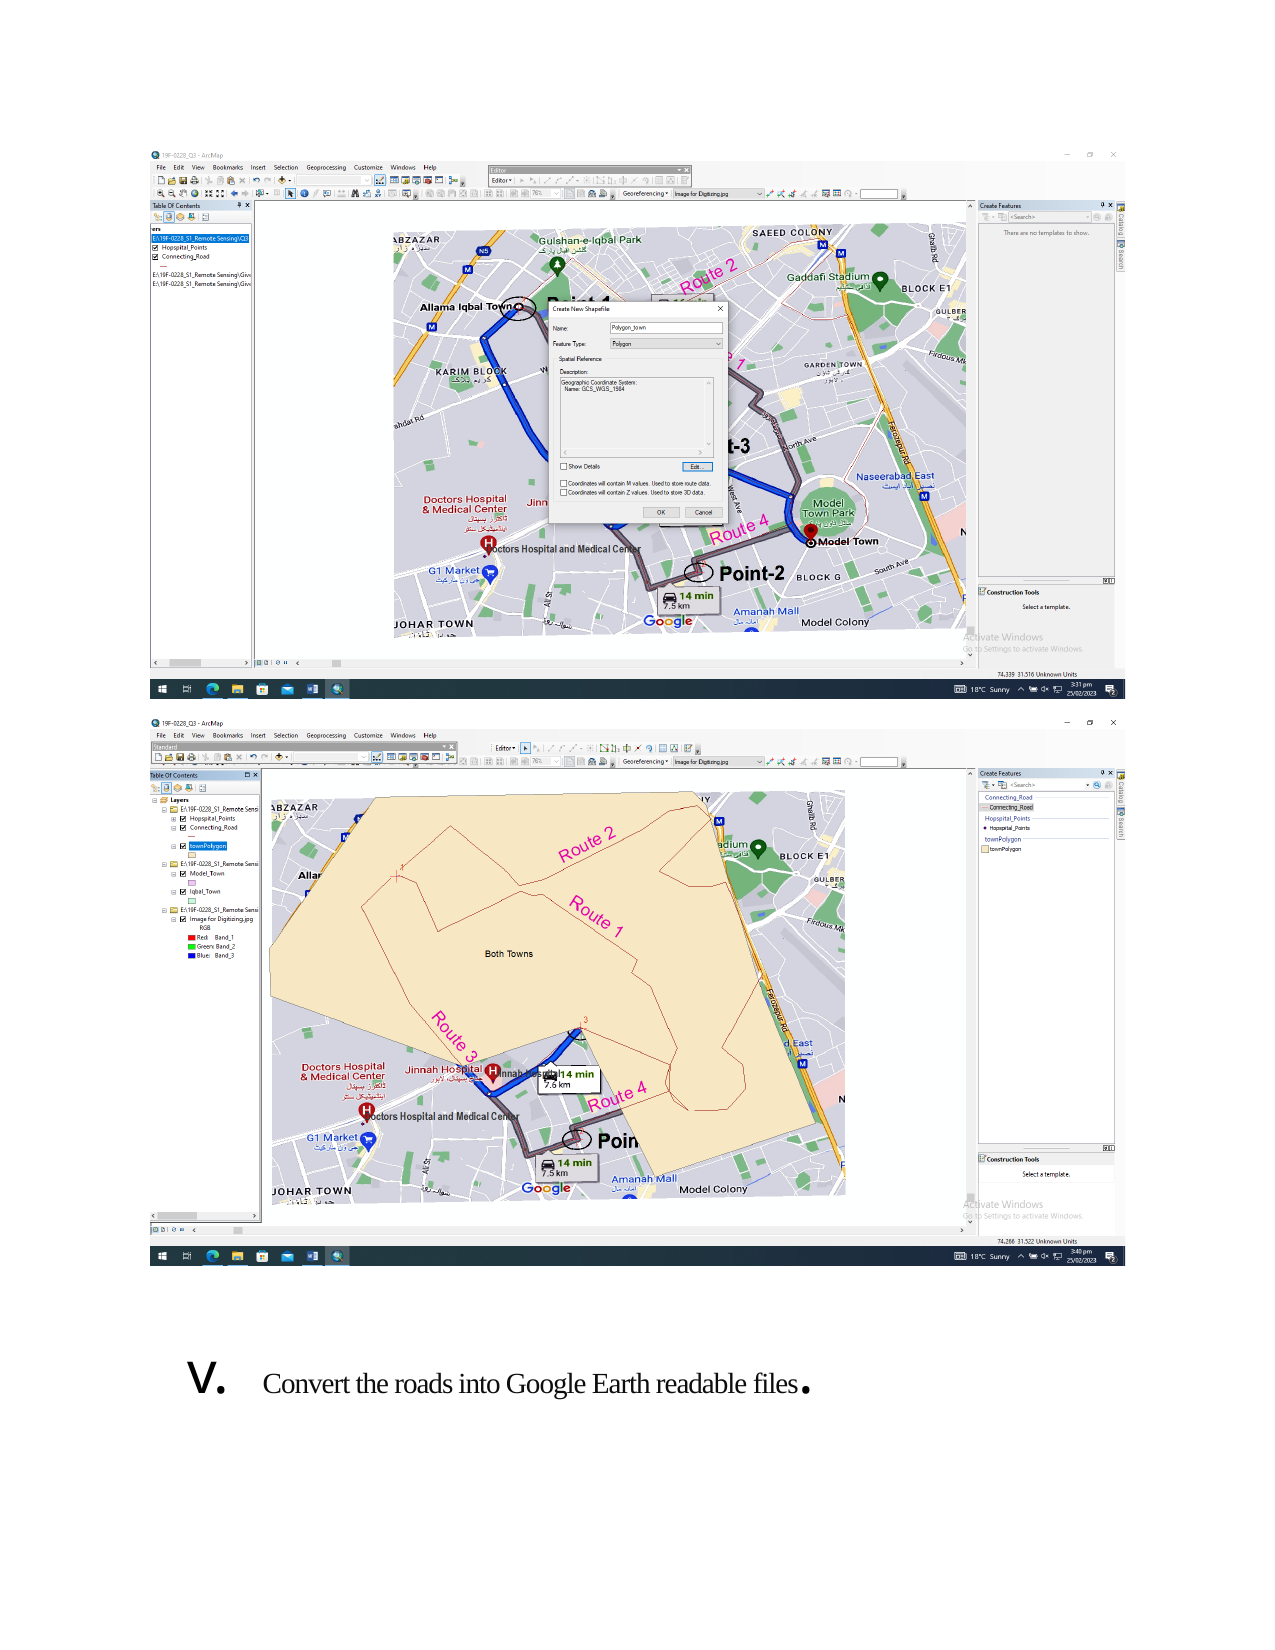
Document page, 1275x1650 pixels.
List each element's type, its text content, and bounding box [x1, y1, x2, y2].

picture [150, 717, 1125, 1266]
picture [150, 150, 1125, 699]
title Convert the roads into Google Earth readable files. [187, 1331, 1125, 1411]
